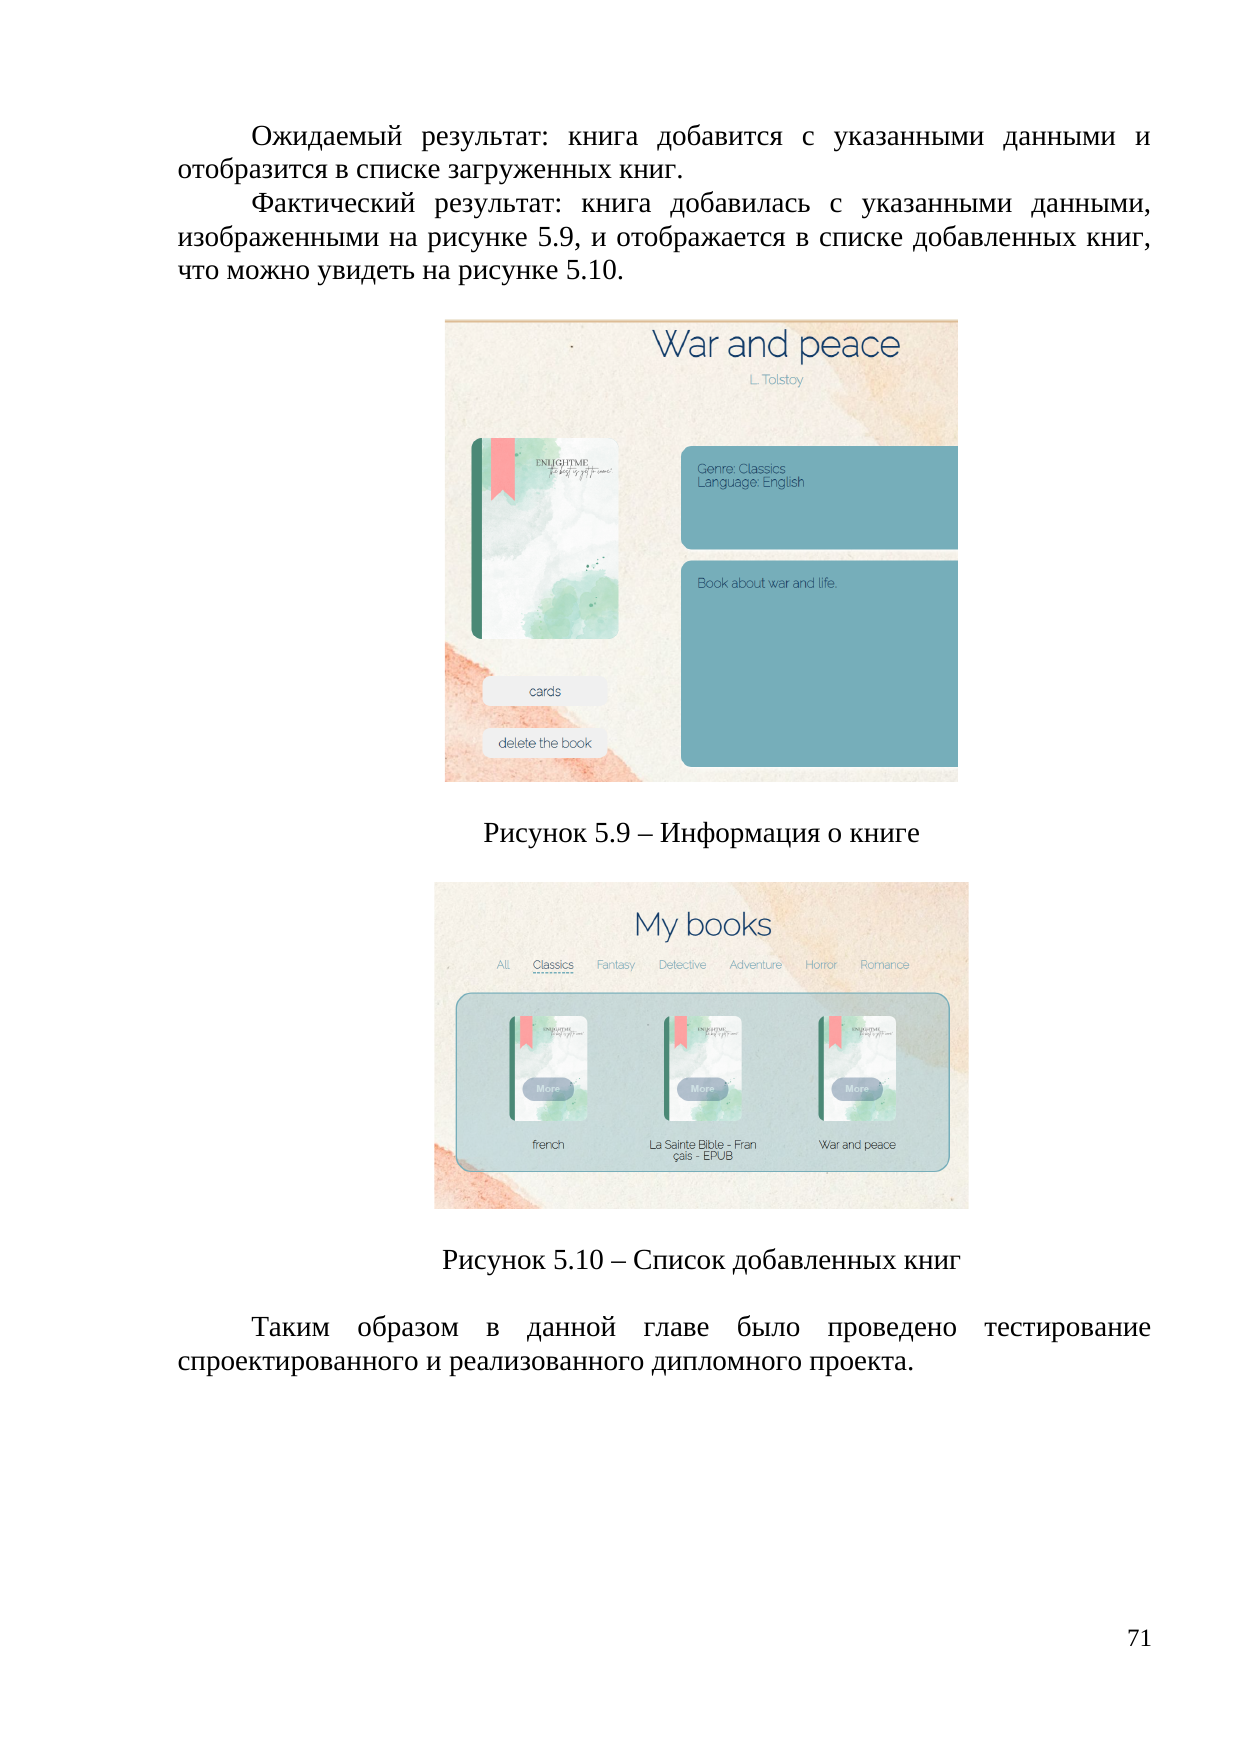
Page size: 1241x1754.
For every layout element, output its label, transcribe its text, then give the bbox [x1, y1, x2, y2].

text Таким образом в данной главе было проведено тестирование спроектированного и реализованного дипломного проекта. [177, 1309, 1152, 1376]
text Рисунок 5.10 – Список добавленных книг [177, 1242, 1152, 1276]
text Фактический результат: книга добавилась с указанными данными, изображенными на рисунке 5.9, и отображается в списке добавленных книг, что можно увидеть на рисунке 5.10. [177, 185, 1152, 286]
picture [434, 882, 969, 1209]
picture [444, 319, 958, 782]
text Рисунок 5.9 – Информация о книге [177, 815, 1152, 849]
text Ожидаемый результат: книга добавится с указанными данными и отобразится в списке загруженных книг. [177, 118, 1152, 185]
